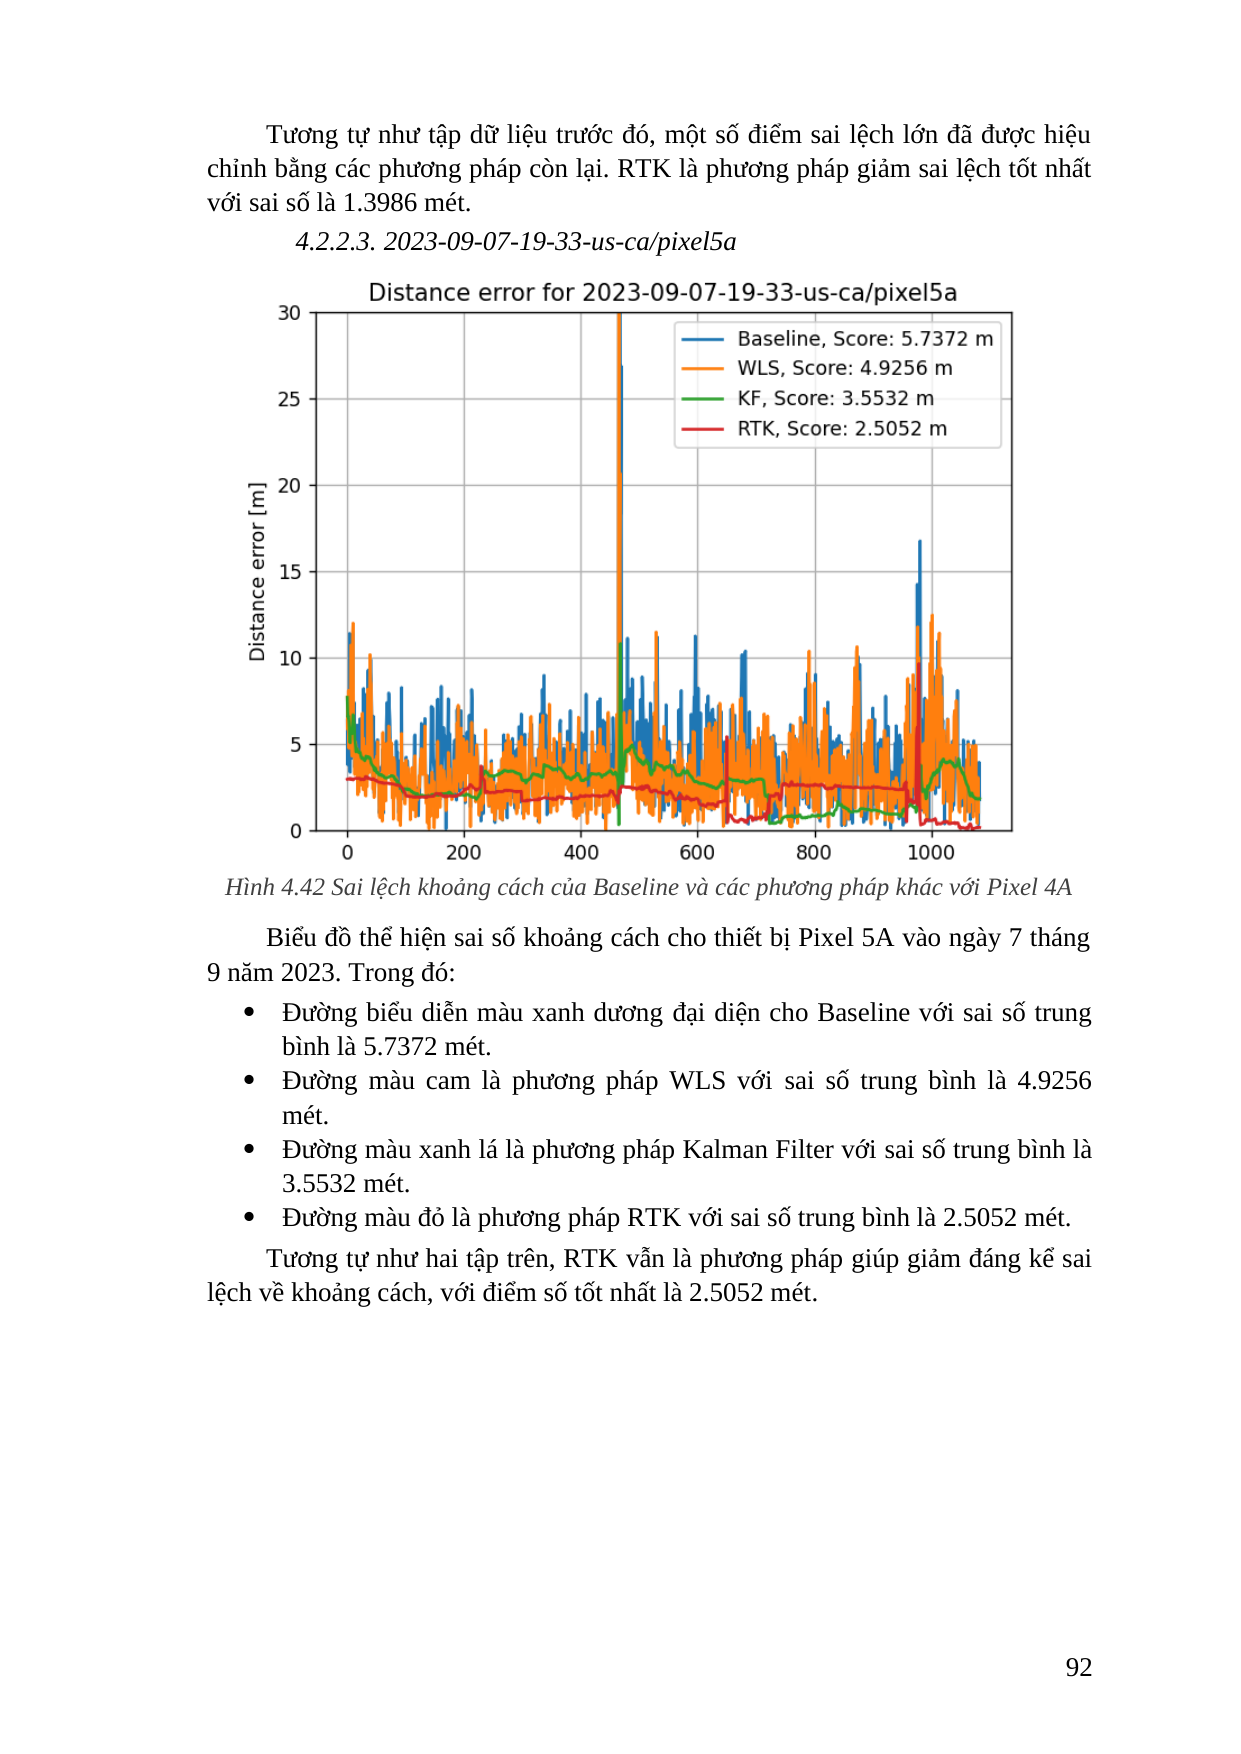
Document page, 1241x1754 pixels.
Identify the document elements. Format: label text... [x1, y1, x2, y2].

text Biểu đồ thể hiện sai số khoảng cách cho thiết bị Pixel 5A vào ngày 7 tháng 9 năm 2023. Trong đó: [207, 921, 1092, 987]
picture [245, 265, 1054, 863]
text Tương tự như tập dữ liệu trước đó, một số điểm sai lệch lớn đã được hiệu chỉnh bằng các phương pháp còn lại. RTK là phương pháp giảm sai lệch tốt nhất với sai số là 1.3986 mét. [207, 118, 1092, 218]
list Đường biểu diễn màu xanh dương đại diện cho Baseline với sai số trung bình là 5.7372 mét. [244, 996, 1092, 1061]
list Đường màu cam là phương pháp WLS với sai số trung bình là 4.9256 mét. [244, 1064, 1092, 1130]
text Tương tự như hai tập trên, RTK vẫn là phương pháp giúp giảm đáng kể sai lệch về khoảng cách, với điểm số tốt nhất là 2.5052 mét. [207, 1242, 1092, 1307]
list Đường màu đỏ là phương pháp RTK với sai số trung bình là 2.5052 mét. [244, 1201, 1092, 1233]
list Đường màu xanh lá là phương pháp Kalman Filter với sai số trung bình là 3.5532 mét. [244, 1133, 1092, 1198]
subtitle 2023-09-07-19-33-us-ca/pixel5a [207, 225, 1092, 256]
